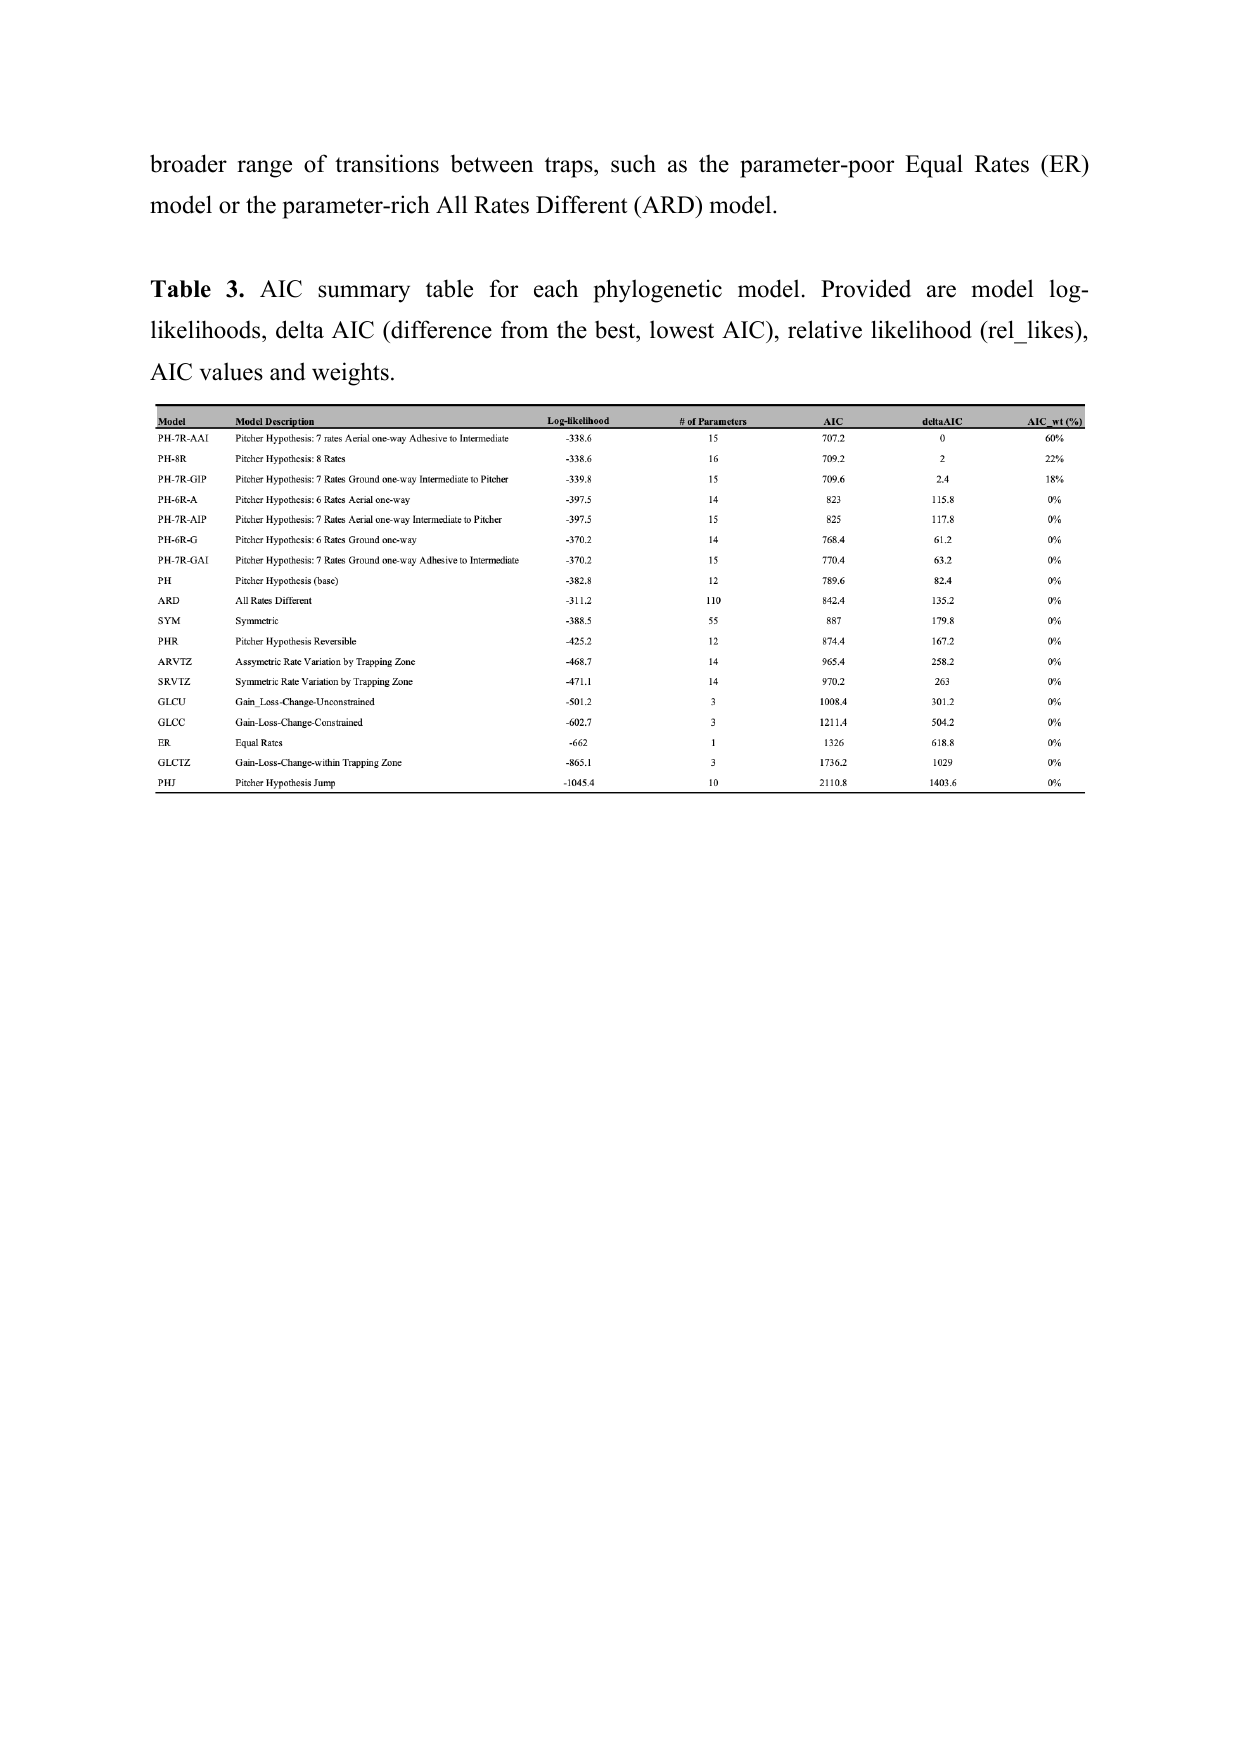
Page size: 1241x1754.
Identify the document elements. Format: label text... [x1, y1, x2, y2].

text Table 3. AIC summary table for each phylogenetic model. Provided are model log-likelihoods, delta AIC (difference from the best, lowest AIC), relative likelihood (rel_likes), AIC values and weights. [150, 275, 1090, 386]
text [150, 150, 1090, 219]
picture [150, 399, 1091, 800]
